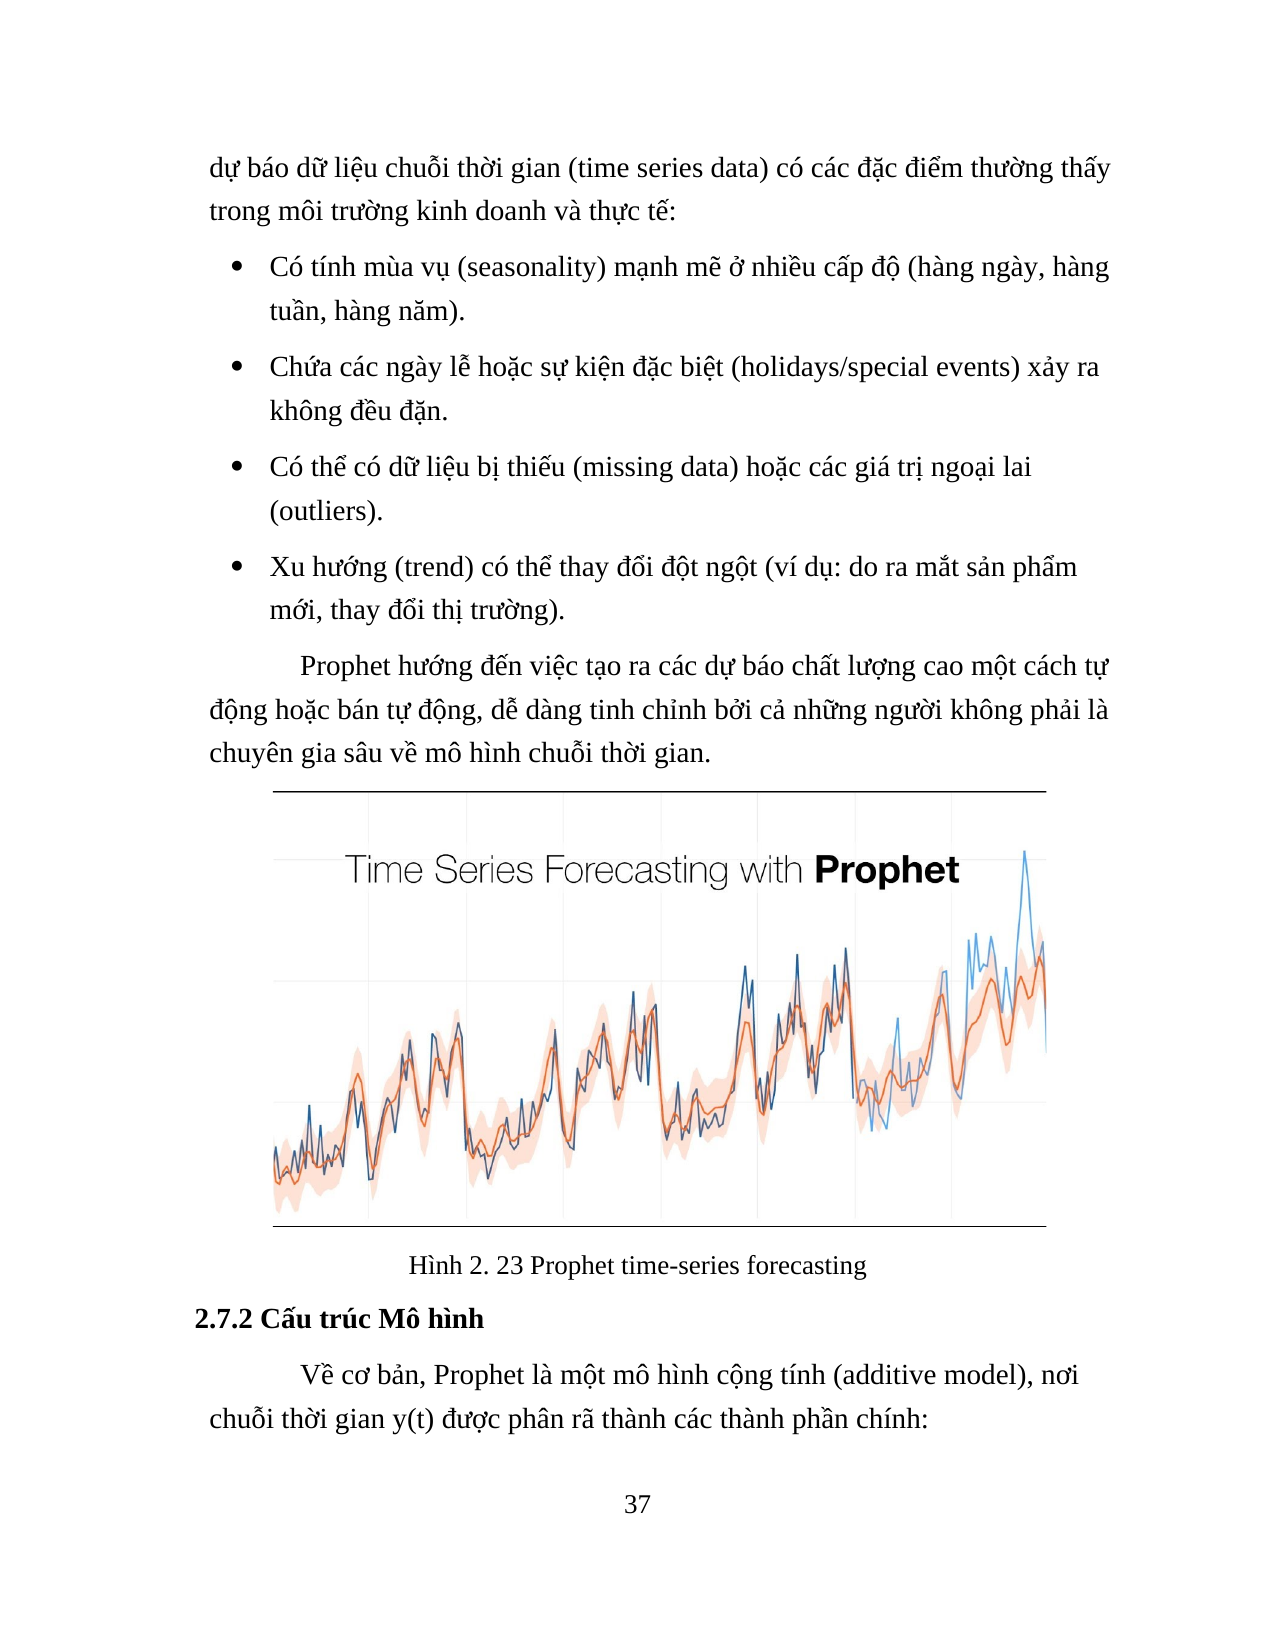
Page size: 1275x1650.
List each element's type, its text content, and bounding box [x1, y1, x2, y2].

subtitle Xu hướng (trend) có thể thay đổi đột ngột (ví dụ: do ra mắt sản phẩm mới, thay đổi thị trường). [232, 549, 1125, 626]
picture [272, 791, 1047, 1227]
subtitle Có tính mùa vụ (seasonality) mạnh mẽ ở nhiều cấp độ (hàng ngày, hàng tuần, hàng năm). [232, 249, 1125, 327]
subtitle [194, 150, 1125, 227]
subtitle Có thể có dữ liệu bị thiếu (missing data) hoặc các giá trị ngoại lai (outliers). [232, 449, 1125, 526]
subtitle Về cơ bản, Prophet là một mô hình cộng tính (additive model), nơi chuỗi thời gian y(t) được phân rã thành các thành phần chính: [194, 1357, 1125, 1434]
subtitle Prophet hướng đến việc tạo ra các dự báo chất lượng cao một cách tự động hoặc bán tự động, dễ dàng tinh chỉnh bởi cả những người không phải là chuyên gia sâu về mô hình chuỗi thời gian. [194, 648, 1125, 769]
subtitle 2.7.2 Cấu trúc Mô hình [194, 1301, 1125, 1335]
subtitle Chứa các ngày lễ hoặc sự kiện đặc biệt (holidays/special events) xảy ra không đều đặn. [232, 349, 1125, 426]
